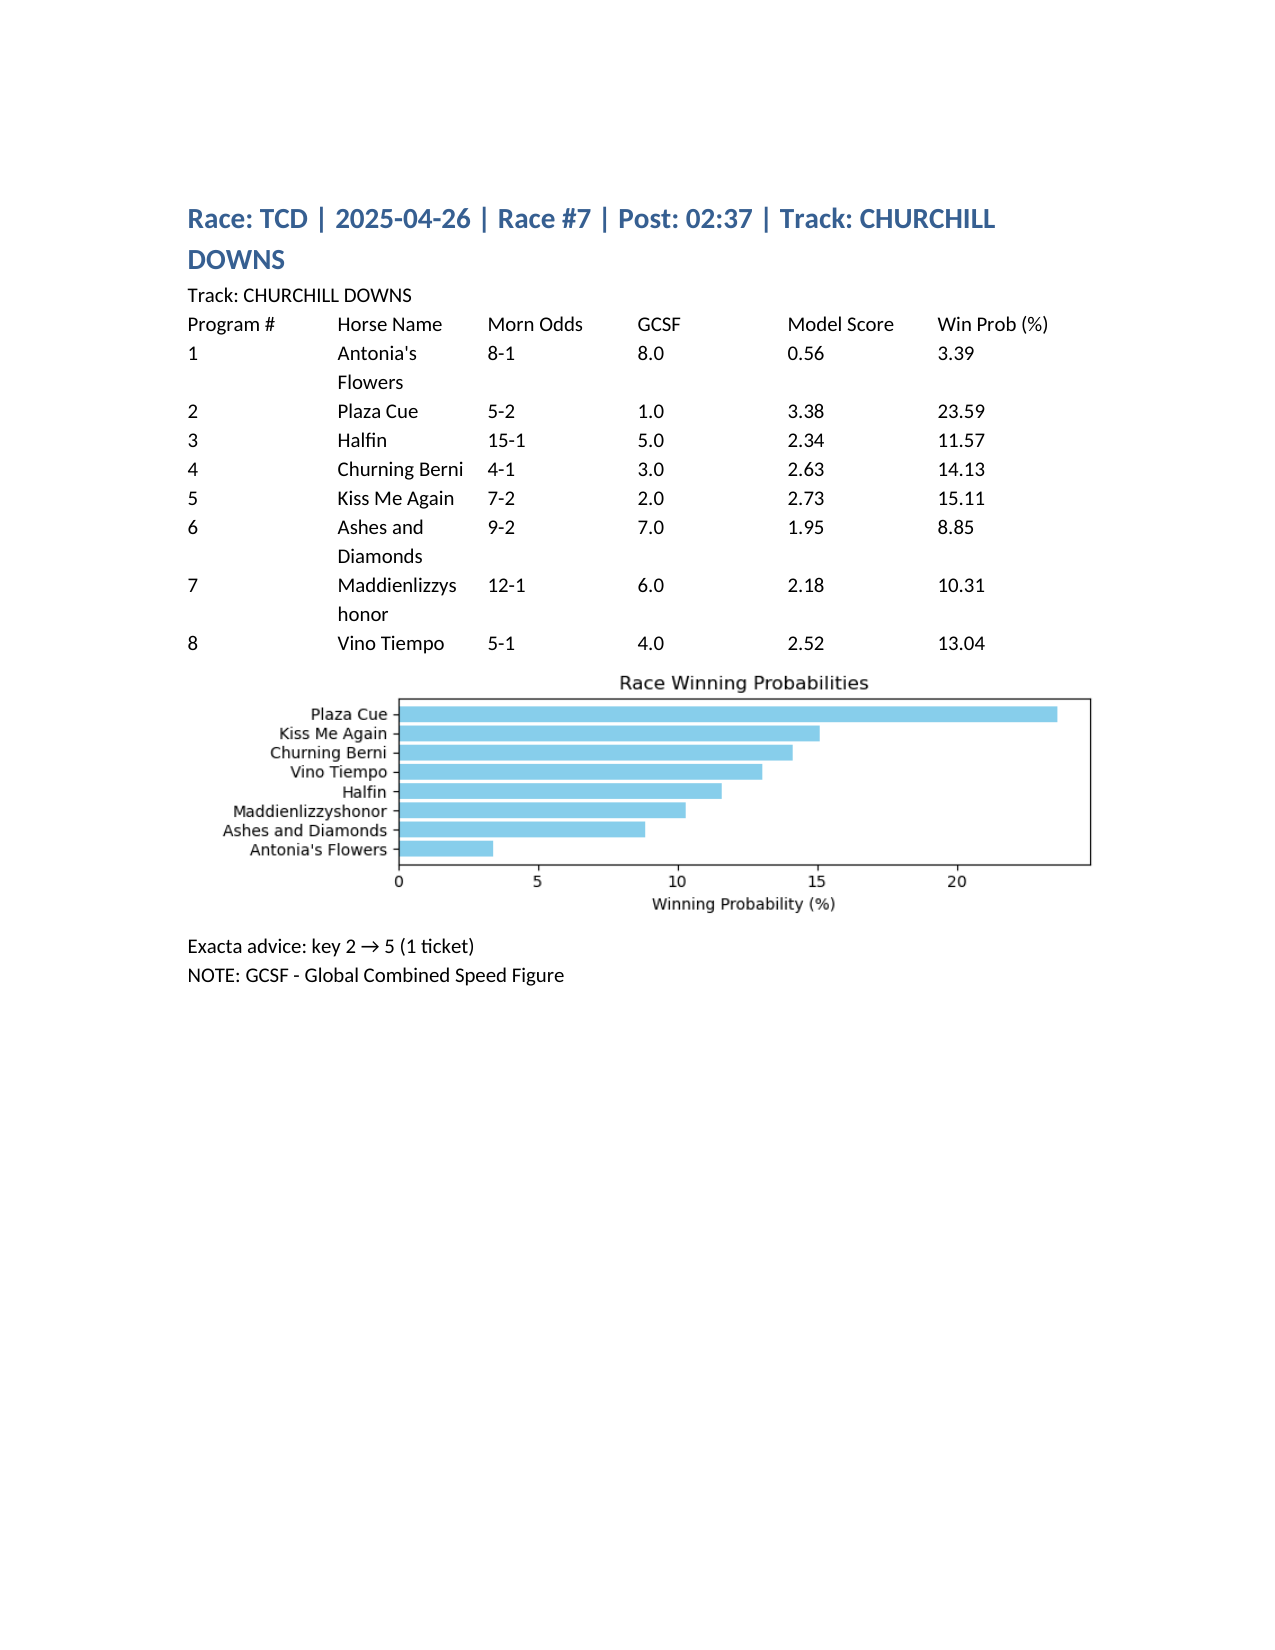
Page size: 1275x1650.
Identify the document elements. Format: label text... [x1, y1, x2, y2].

picture [206, 659, 1107, 930]
text NOTE: GCSF - Global Combined Speed Figure [187, 962, 1087, 987]
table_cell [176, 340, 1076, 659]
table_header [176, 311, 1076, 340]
text Track: CHURCHILL DOWNS [187, 282, 1087, 307]
text Exacta advice: key 2 → 5 (1 ticket) [187, 933, 1087, 958]
subtitle Race: TCD | 2025-04-26 | Race #7 | Post: 02:37 | Track: CHURCHILL DOWNS [187, 200, 1087, 277]
